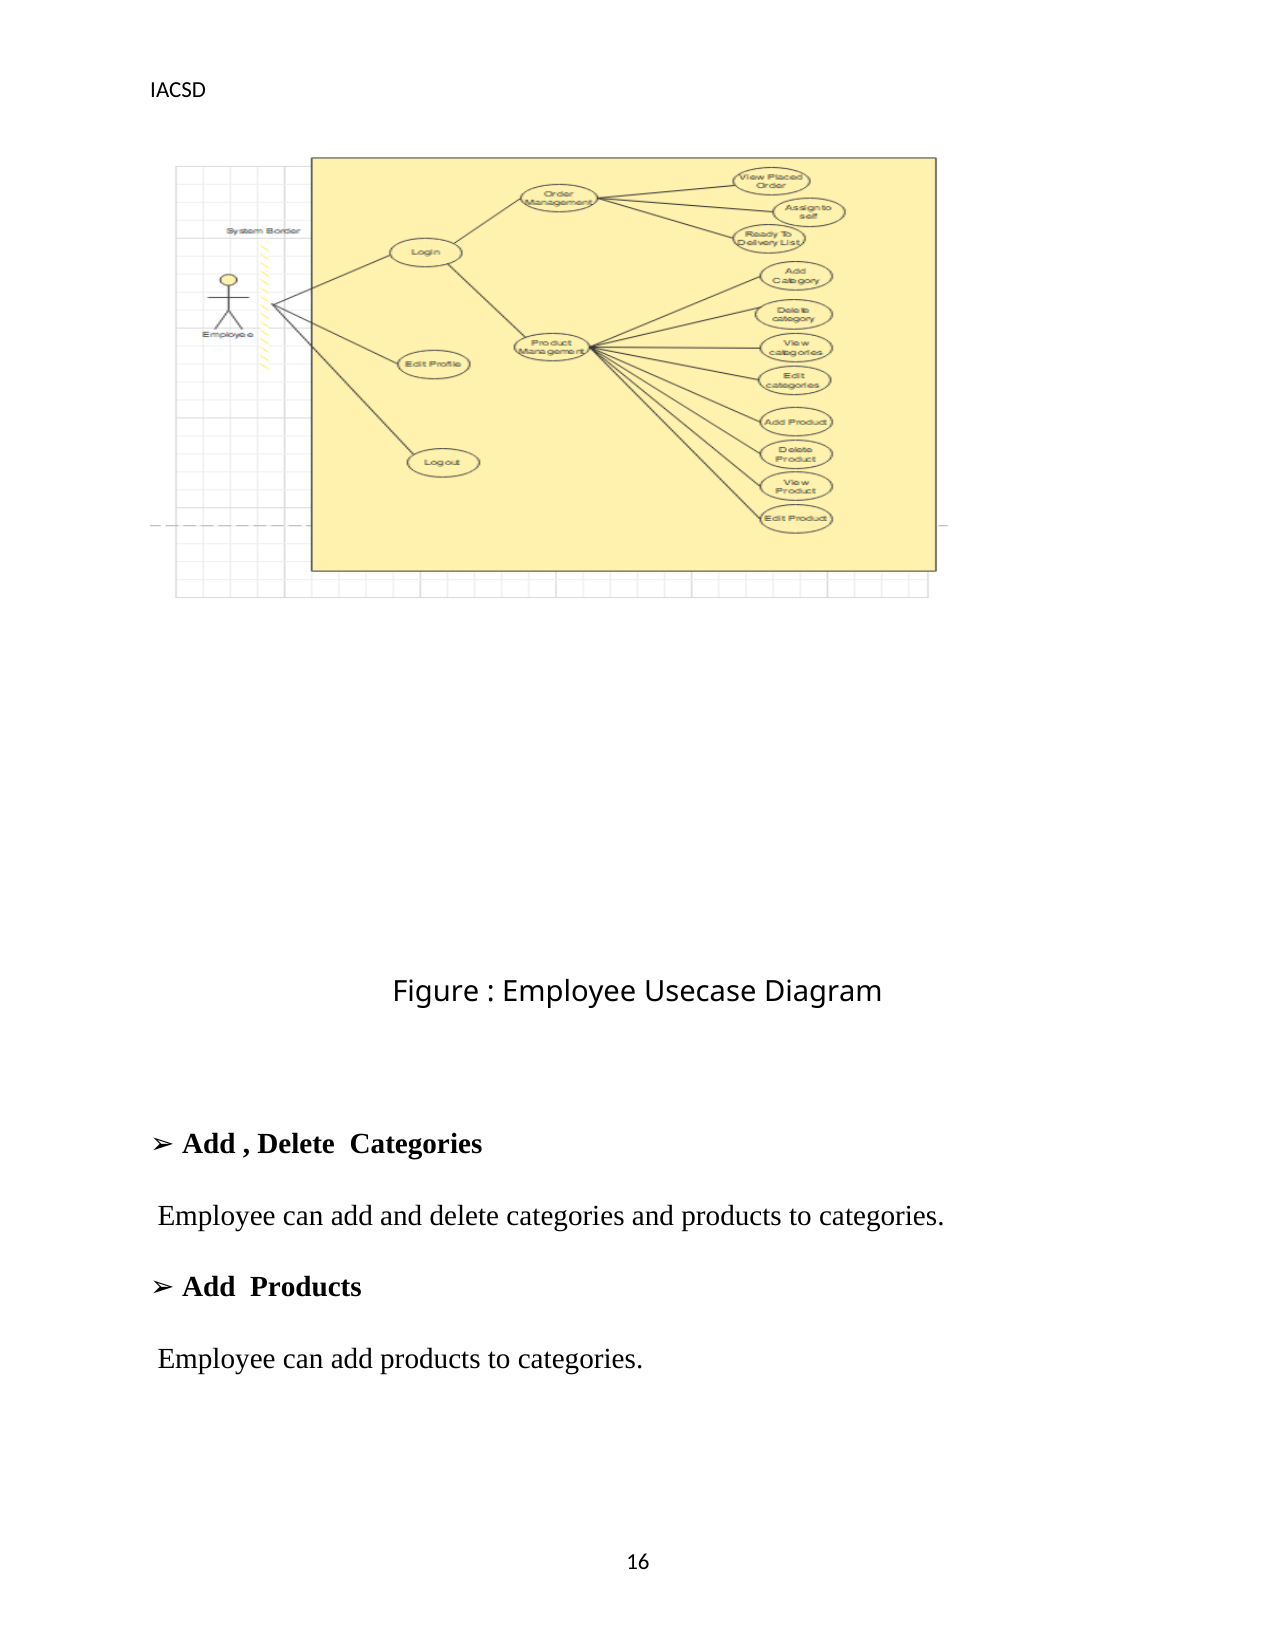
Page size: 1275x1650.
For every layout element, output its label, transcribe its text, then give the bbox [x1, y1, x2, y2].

text Figure : Employee Usecase Diagram [150, 950, 1125, 1009]
picture [150, 150, 1275, 950]
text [150, 1198, 1125, 1232]
text ➢ Add Products [150, 1265, 1125, 1305]
text Employee can add products to categories. [150, 1341, 1125, 1375]
text ➢ Add , Delete Categories [150, 1122, 1125, 1162]
